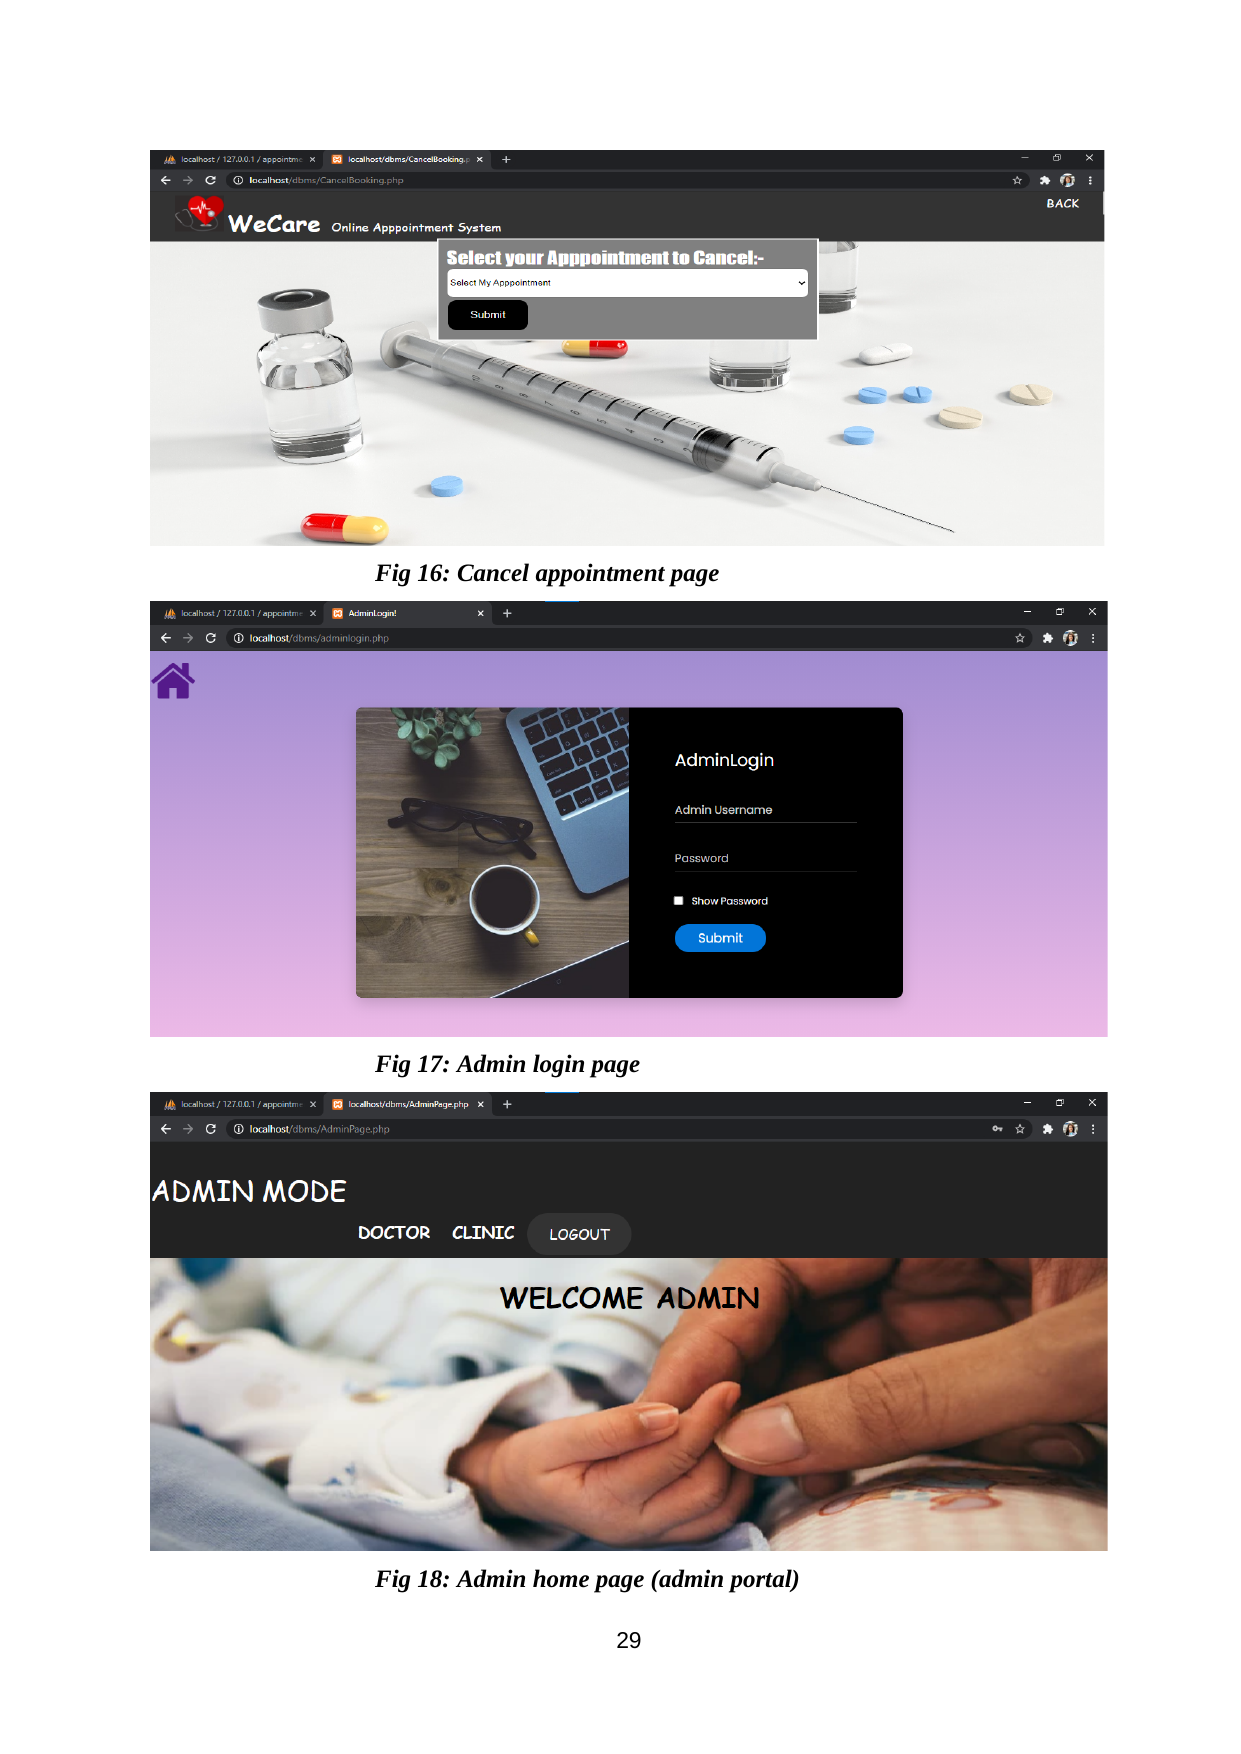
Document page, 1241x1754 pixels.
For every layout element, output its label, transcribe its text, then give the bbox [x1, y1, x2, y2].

picture [150, 601, 1108, 1037]
text Fig 16: Cancel appointment page [300, 558, 1107, 587]
text Fig 17: Admin login page [150, 1049, 1107, 1078]
text Fig 18: Admin home page (admin portal) [300, 1564, 1107, 1593]
picture [150, 1092, 1108, 1551]
picture [150, 150, 1105, 546]
